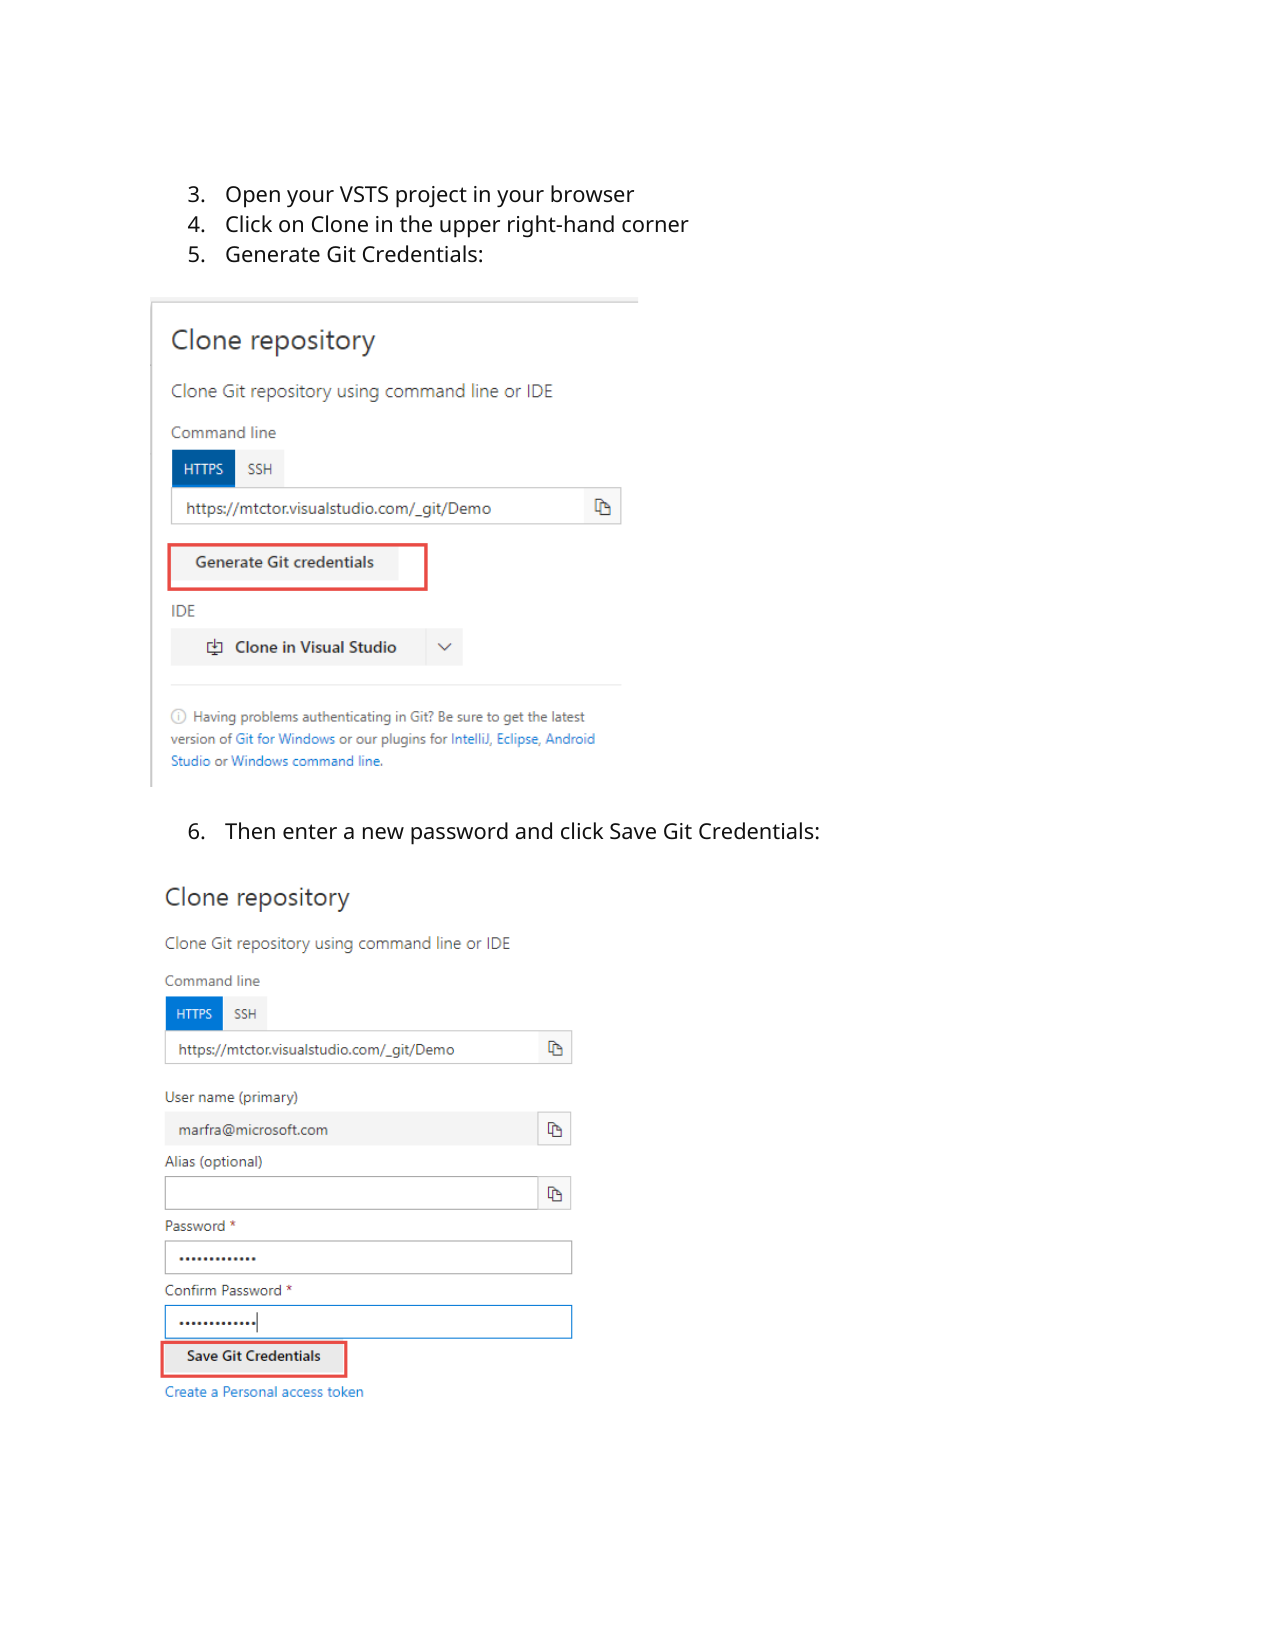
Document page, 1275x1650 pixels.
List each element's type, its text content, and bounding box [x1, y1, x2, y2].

picture [150, 875, 586, 1400]
list Generate Git Credentials: [187, 239, 1255, 268]
list Then enter a new password and click Save Git Credentials: [187, 816, 1255, 846]
picture [150, 297, 639, 787]
list Open your VSTS project in your browser [187, 179, 1255, 209]
list Click on Clone in the upper right-hand corner [187, 209, 1255, 239]
